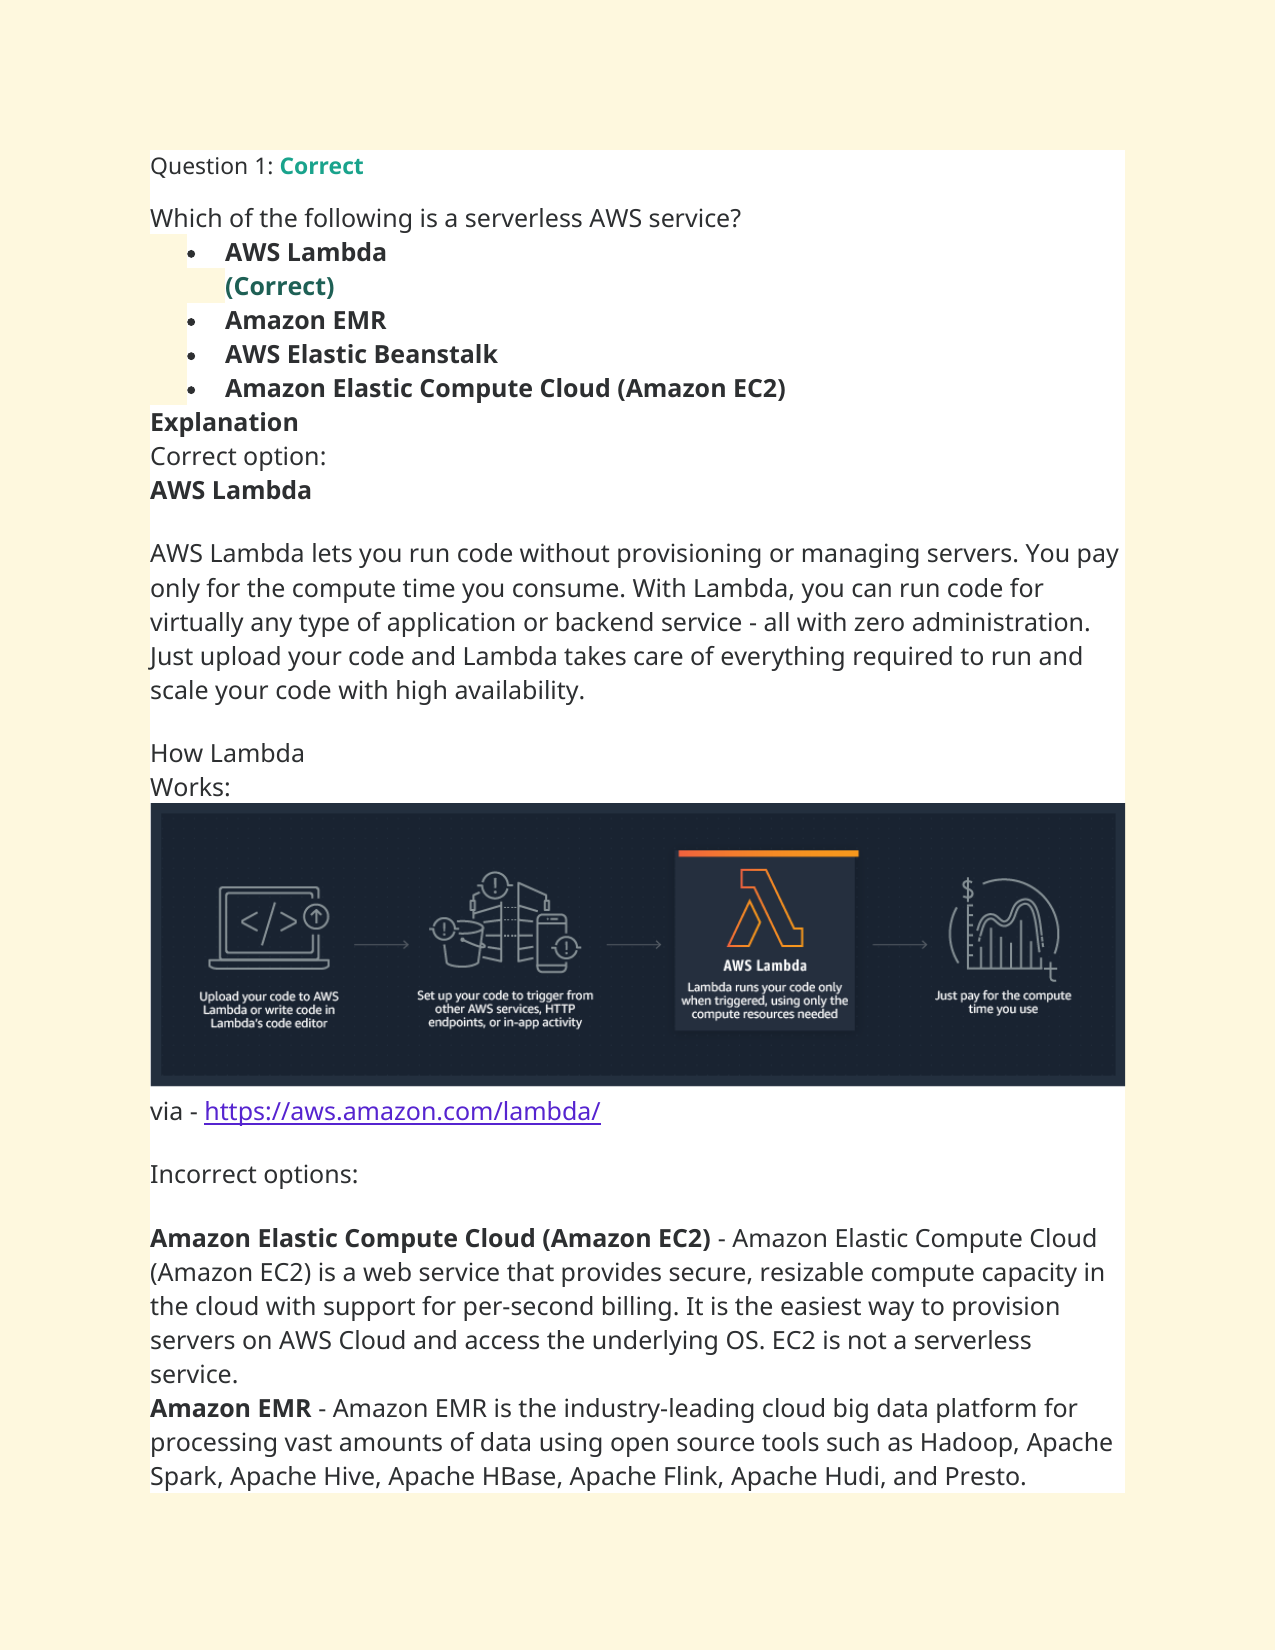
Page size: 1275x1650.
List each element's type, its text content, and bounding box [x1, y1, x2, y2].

text Amazon Elastic Compute Cloud (Amazon EC2) - Amazon Elastic Compute Cloud (Amazon EC2) is a web service that provides secure, resizable compute capacity in the cloud with support for per-second billing. It is the easiest way to provision servers on AWS Cloud and access the underlying OS. EC2 is not a serverless service. [150, 1220, 1125, 1391]
picture [150, 803, 1125, 1087]
list Amazon EMR [187, 303, 1125, 337]
text Incorrect options: [150, 1157, 1125, 1191]
text Question 1: Correct [150, 150, 1125, 181]
text (Correct) [225, 268, 1125, 303]
text How Lambda Works: via - https://aws.amazon.com/lambda/ [150, 736, 1125, 803]
text AWS Lambda [150, 473, 1125, 507]
list AWS Lambda [187, 234, 1125, 268]
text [150, 1391, 1125, 1493]
text Which of the following is a serverless AWS service? [150, 200, 1125, 234]
subtitle Explanation [150, 405, 1125, 439]
list Amazon Elastic Compute Cloud (Amazon EC2) [187, 371, 1125, 405]
text AWS Lambda lets you run code without provisioning or managing servers. You pay only for the compute time you consume. With Lambda, you can run code for virtually any type of application or backend service - all with zero administration. Just upload your code and Lambda takes care of everything required to run and scale your code with high availability. [150, 536, 1125, 706]
text How Lambda Works: via - https://aws.amazon.com/lambda/ [150, 1087, 1125, 1128]
text Correct option: [150, 439, 1125, 473]
list AWS Elastic Beanstalk [187, 337, 1125, 371]
